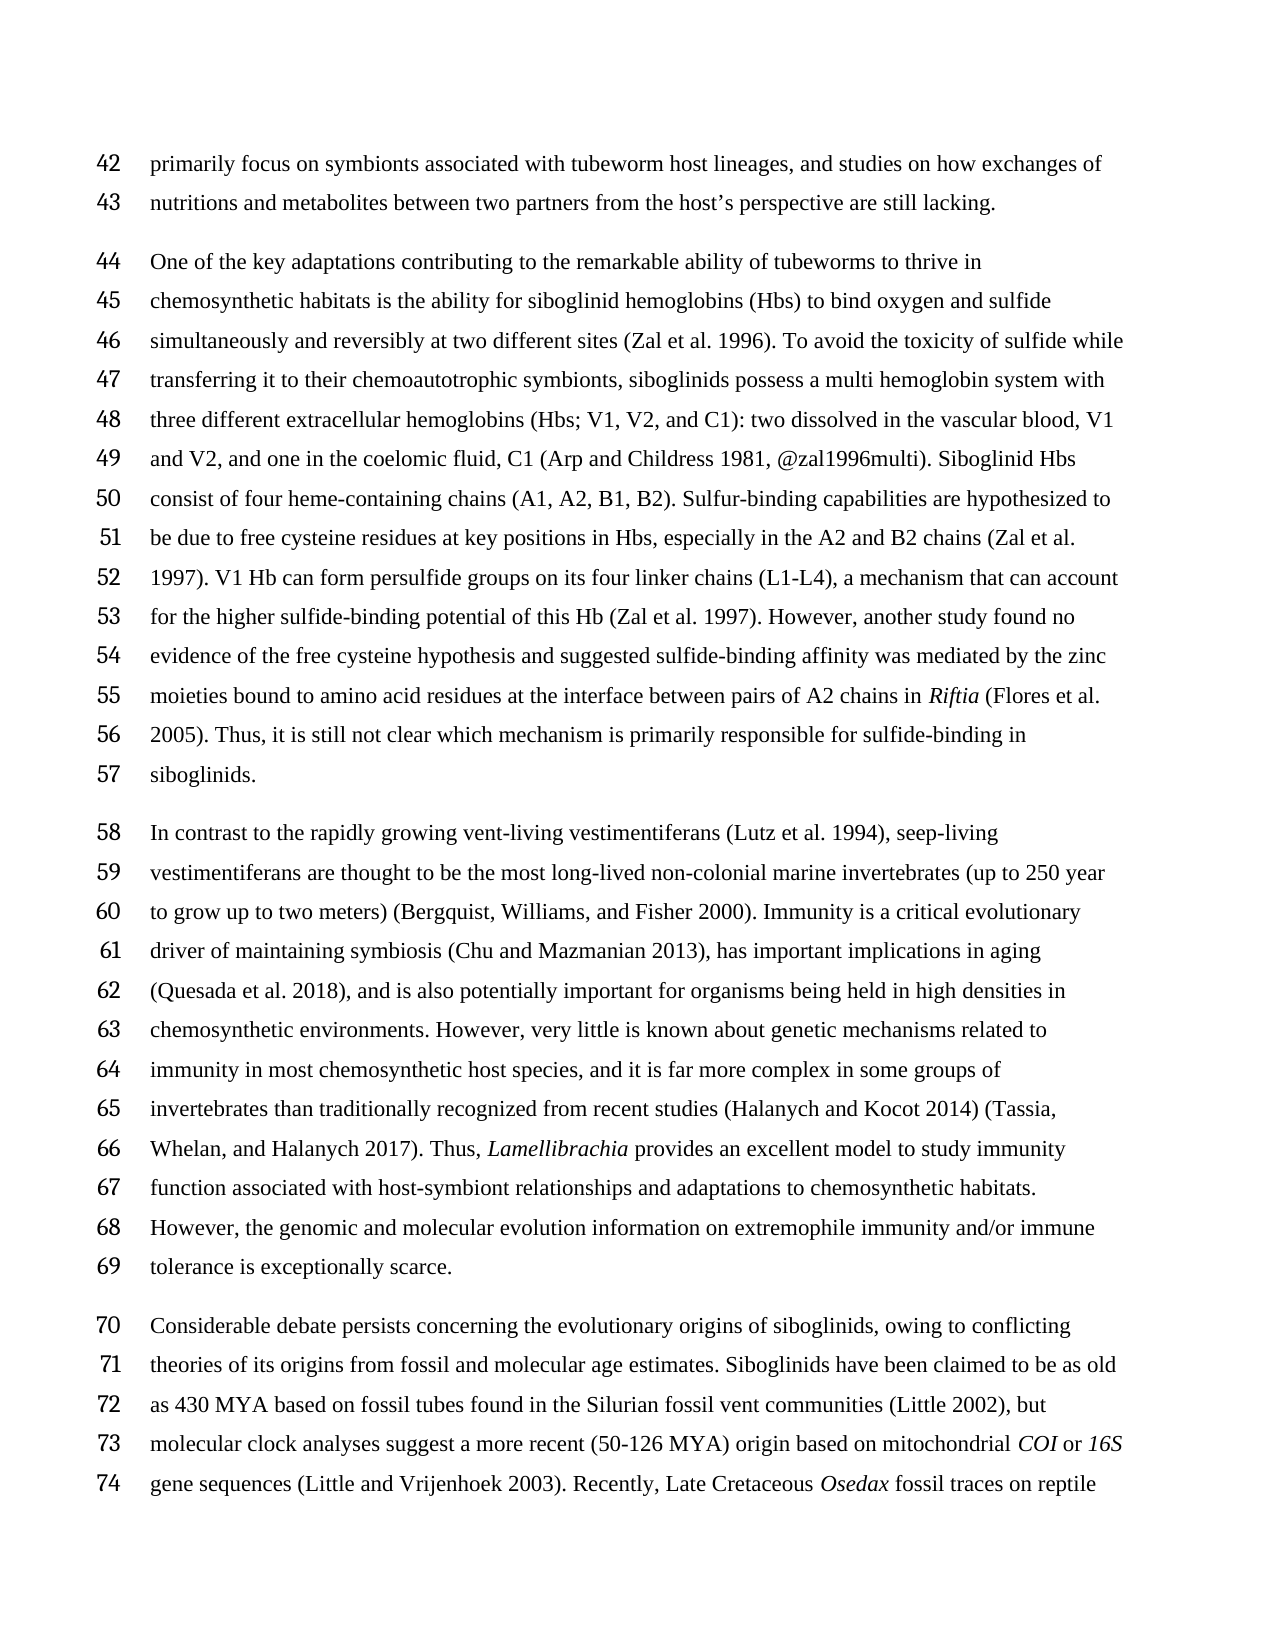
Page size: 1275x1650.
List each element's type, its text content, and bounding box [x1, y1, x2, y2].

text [150, 1312, 1125, 1496]
text In contrast to the rapidly growing vent-living vestimentiferans (Lutz et al. 1994), seep-living vestimentiferans are thought to be the most long-lived non-colonial marine invertebrates (up to 250 year to grow up to two meters) (Bergquist, Williams, and Fisher 2000). Immunity is a critical evolutionary driver of maintaining symbiosis (Chu and Mazmanian 2013), has important implications in aging (Quesada et al. 2018), and is also potentially important for organisms being held in high densities in chemosynthetic environments. However, very little is known about genetic mechanisms related to immunity in most chemosynthetic host species, and it is far more complex in some groups of invertebrates than traditionally recognized from recent studies (Halanych and Kocot 2014) (Tassia, Whelan, and Halanych 2017). Thus, Lamellibrachia provides an excellent model to study immunity function associated with host-symbiont relationships and adaptations to chemosynthetic habitats. However, the genomic and molecular evolution information on extremophile immunity and/or immune tolerance is exceptionally scarce. [150, 819, 1125, 1280]
text One of the key adaptations contributing to the remarkable ability of tubeworms to thrive in chemosynthetic habitats is the ability for siboglinid hemoglobins (Hbs) to bind oxygen and sulfide simultaneously and reversibly at two different sites (Zal et al. 1996). To avoid the toxicity of sulfide while transferring it to their chemoautotrophic symbionts, siboglinids possess a multi hemoglobin system with three different extracellular hemoglobins (Hbs; V1, V2, and C1): two dissolved in the vascular blood, V1 and V2, and one in the coelomic fluid, C1 (Arp and Childress 1981, @zal1996multi). Siboglinid Hbs consist of four heme-containing chains (A1, A2, B1, B2). Sulfur-binding capabilities are hypothesized to be due to free cysteine residues at key positions in Hbs, especially in the A2 and B2 chains (Zal et al. 1997). V1 Hb can form persulfide groups on its four linker chains (L1-L4), a mechanism that can account for the higher sulfide-binding potential of this Hb (Zal et al. 1997). However, another study found no evidence of the free cysteine hypothesis and suggested sulfide-binding affinity was mediated by the zinc moieties bound to amino acid residues at the interface between pairs of A2 chains in Riftia (Flores et al. 2005). Thus, it is still not clear which mechanism is primarily responsible for sulfide-binding in siboglinids. [150, 248, 1125, 787]
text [150, 150, 1125, 216]
